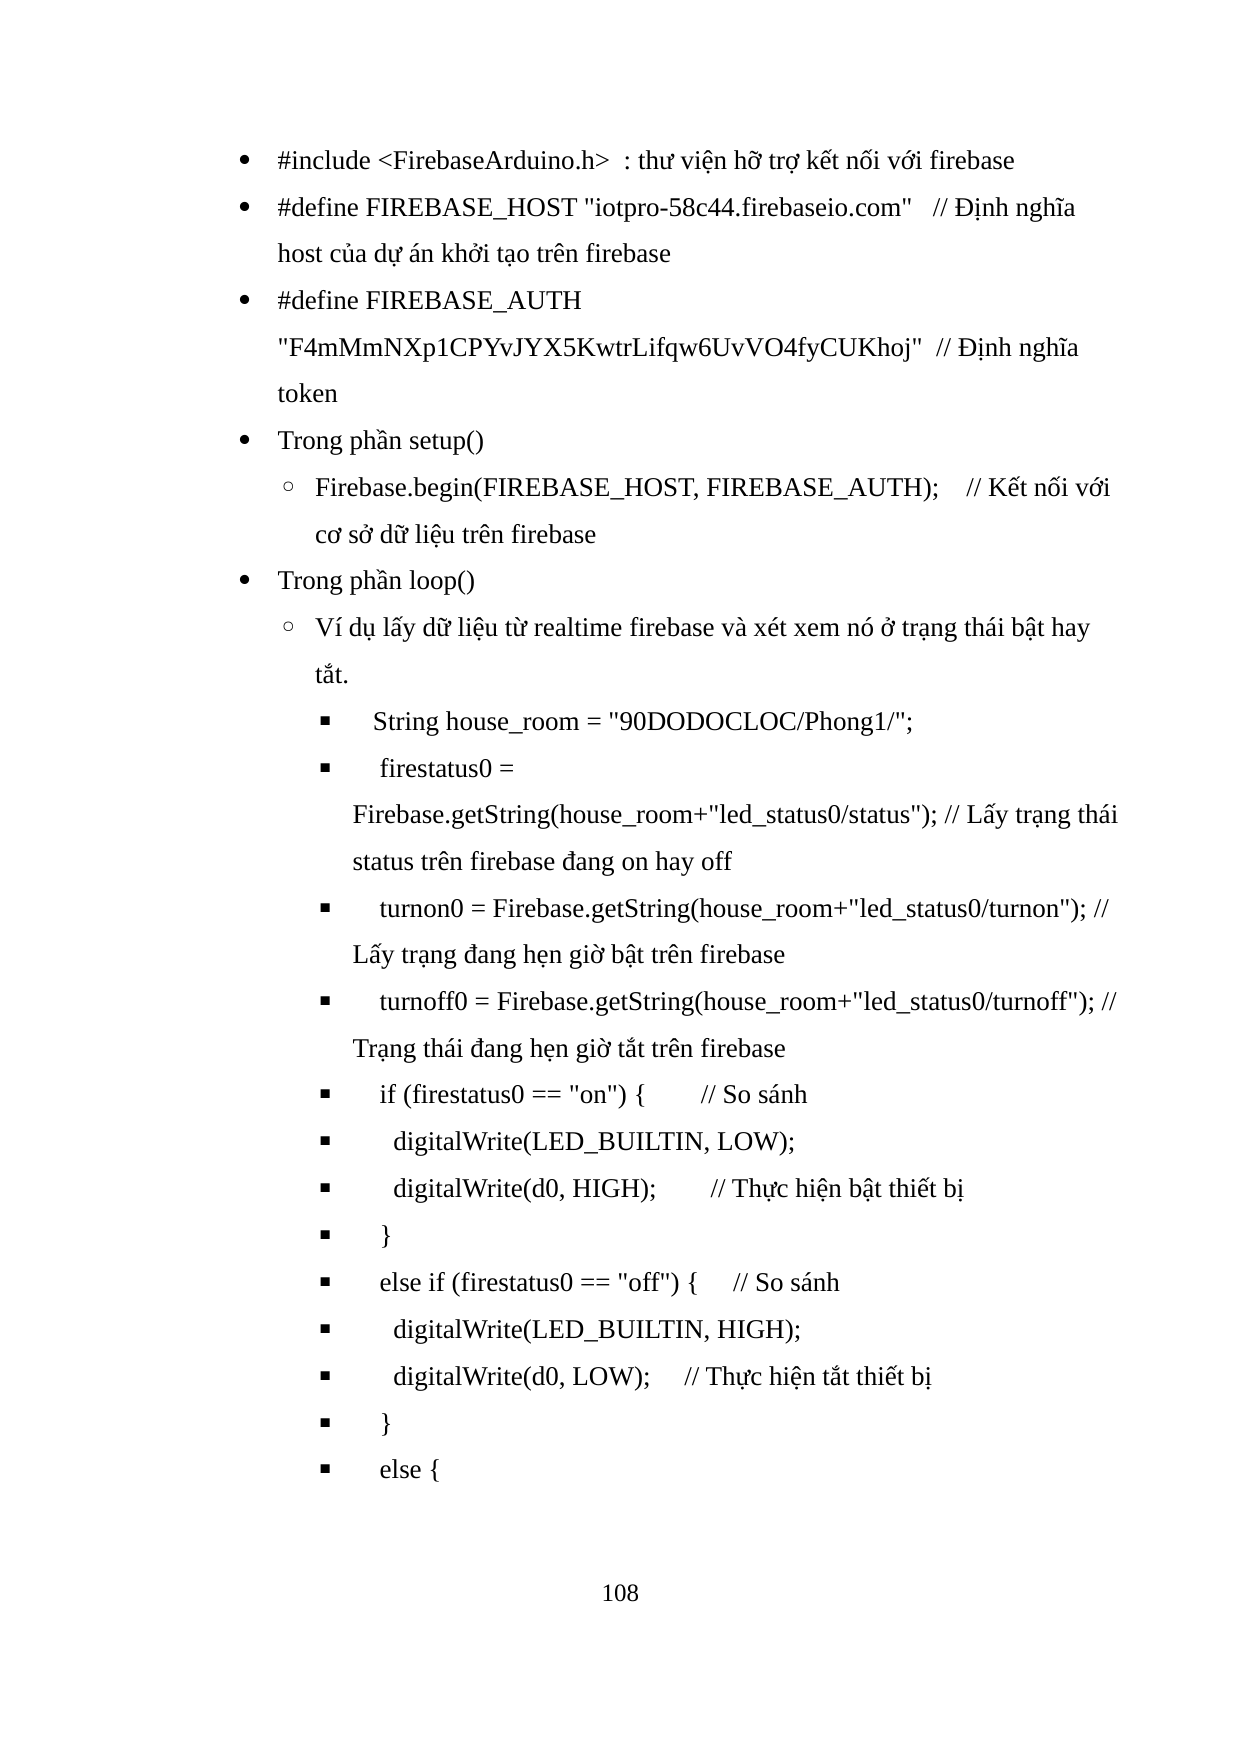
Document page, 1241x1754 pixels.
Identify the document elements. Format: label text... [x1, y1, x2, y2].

list digitalWrite(LED_BUILTIN, HIGH); [315, 1313, 1122, 1344]
list firestatus0 = Firebase.getString(house_room+"led_status0/status"); // Lấy trạng thái status trên firebase đang on hay off [315, 752, 1122, 876]
list } [315, 1219, 1122, 1251]
list Firebase.begin(FIREBASE_HOST, FIREBASE_AUTH); // Kết nối với cơ sở dữ liệu trên firebase [277, 471, 1122, 549]
list String house_room = "90DODOCLOC/Phong1/"; [315, 705, 1122, 736]
list else { [315, 1454, 1122, 1485]
list else if (firestatus0 == "off") { // So sánh [315, 1266, 1122, 1297]
list digitalWrite(d0, HIGH); // Thực hiện bật thiết bị [315, 1172, 1122, 1204]
list Trong phần setup() [240, 424, 1122, 455]
list } [315, 1407, 1122, 1438]
list #define FIREBASE_AUTH "F4mMmNXp1CPYvJYX5KwtrLifqw6UvVO4fyCUKhoj" // Định nghĩa token [240, 284, 1122, 409]
list #define FIREBASE_HOST "iotpro-58c44.firebaseio.com" // Định nghĩa host của dự án khởi tạo trên firebase [240, 191, 1122, 268]
list turnoff0 = Firebase.getString(house_room+"led_status0/turnoff"); // Trạng thái đang hẹn giờ tắt trên firebase [315, 985, 1122, 1063]
list if (firestatus0 == "on") { // So sánh [315, 1079, 1122, 1110]
list #include <FirebaseArduino.h> : thư viện hỡ trợ kết nối với firebase [240, 144, 1122, 175]
list digitalWrite(LED_BUILTIN, LOW); [315, 1126, 1122, 1157]
list turnon0 = Firebase.getString(house_room+"led_status0/turnon"); // Lấy trạng đang hẹn giờ bật trên firebase [315, 892, 1122, 970]
list Trong phần loop() [240, 564, 1122, 596]
list Ví dụ lấy dữ liệu từ realtime firebase và xét xem nó ở trạng thái bật hay tắt. [277, 611, 1122, 689]
list digitalWrite(d0, LOW); // Thực hiện tắt thiết bị [315, 1360, 1122, 1391]
